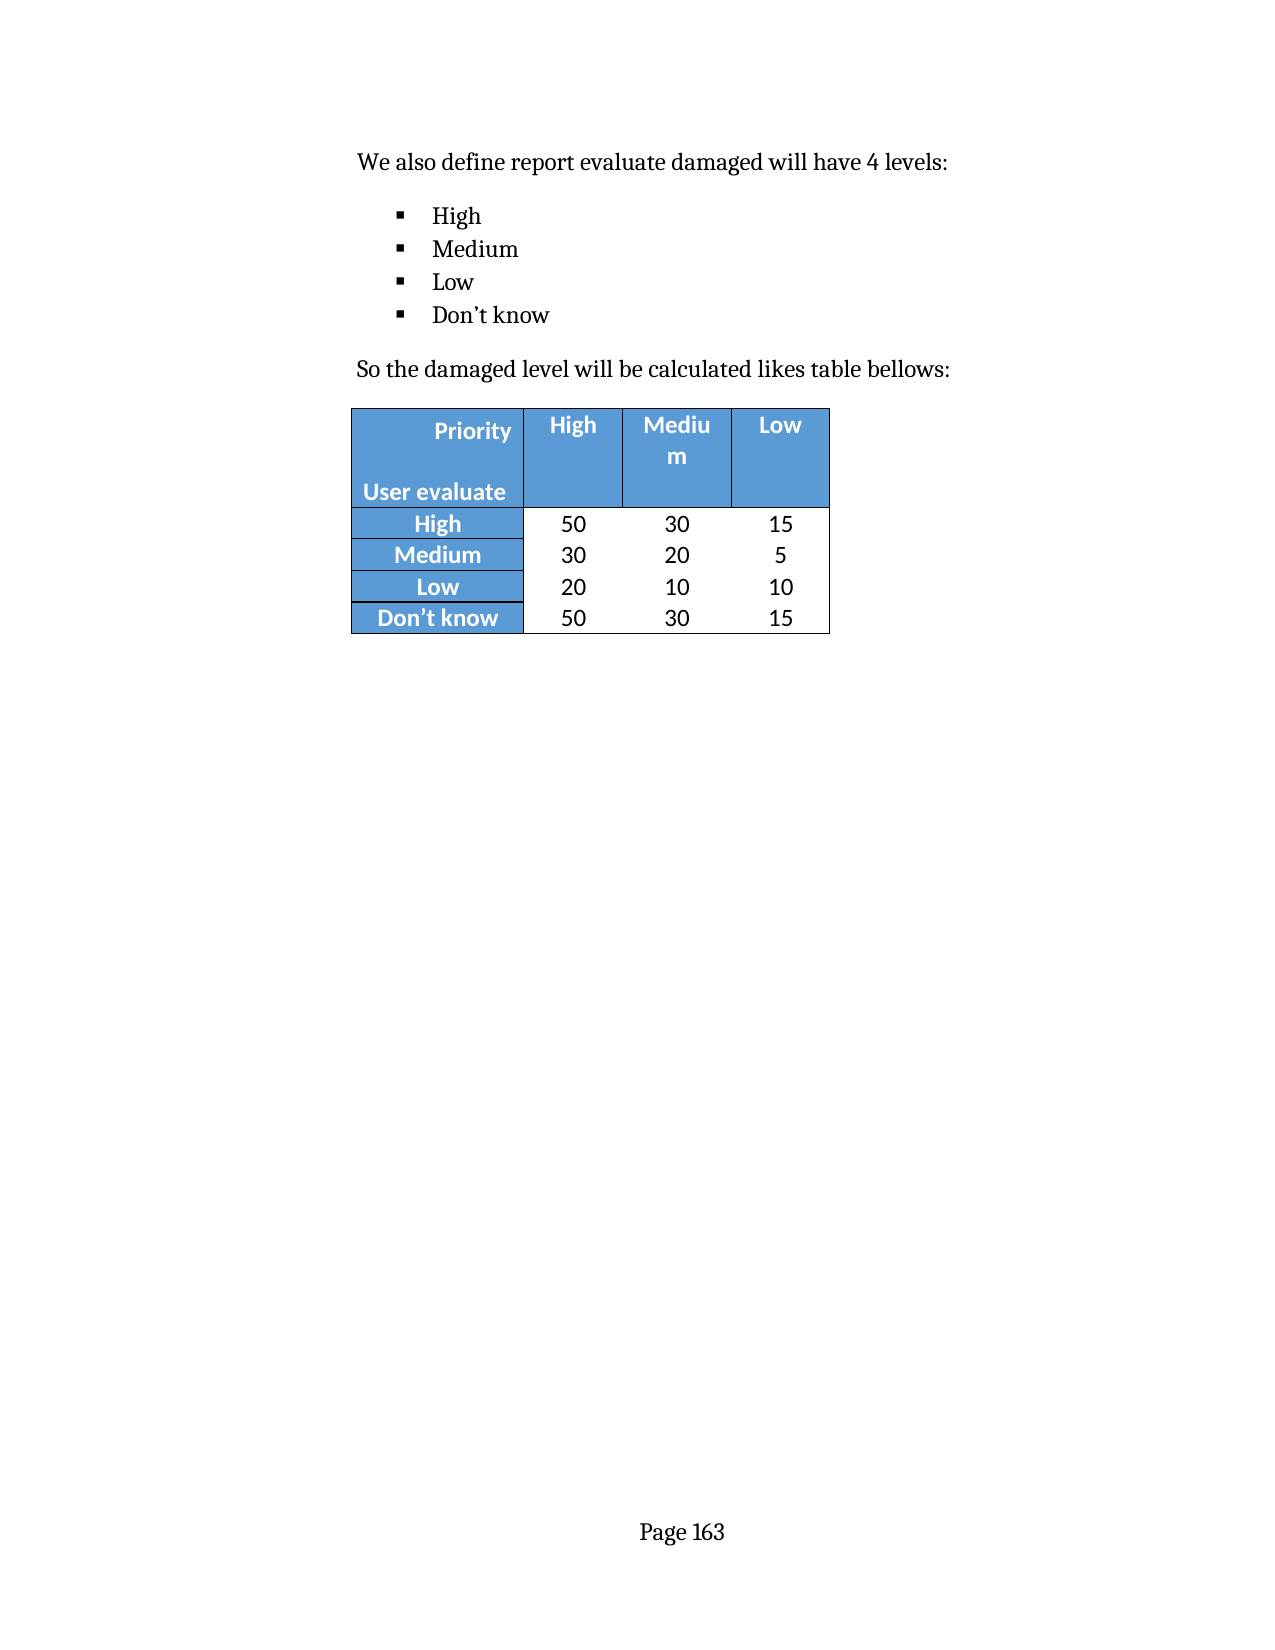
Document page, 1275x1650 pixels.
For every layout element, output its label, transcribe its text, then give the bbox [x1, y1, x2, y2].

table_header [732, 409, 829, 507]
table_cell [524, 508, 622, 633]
text We also define report evaluate damaged will have 4 levels: [357, 148, 1157, 176]
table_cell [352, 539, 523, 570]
list Medium [394, 234, 1157, 263]
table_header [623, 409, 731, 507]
list Low [394, 268, 1157, 296]
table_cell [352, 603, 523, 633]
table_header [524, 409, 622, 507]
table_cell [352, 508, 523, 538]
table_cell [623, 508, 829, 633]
list Don’t know [394, 301, 1157, 329]
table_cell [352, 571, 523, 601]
list High [394, 202, 1157, 230]
text So the damaged level will be calculated likes table bellows: [357, 354, 1157, 383]
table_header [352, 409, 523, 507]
